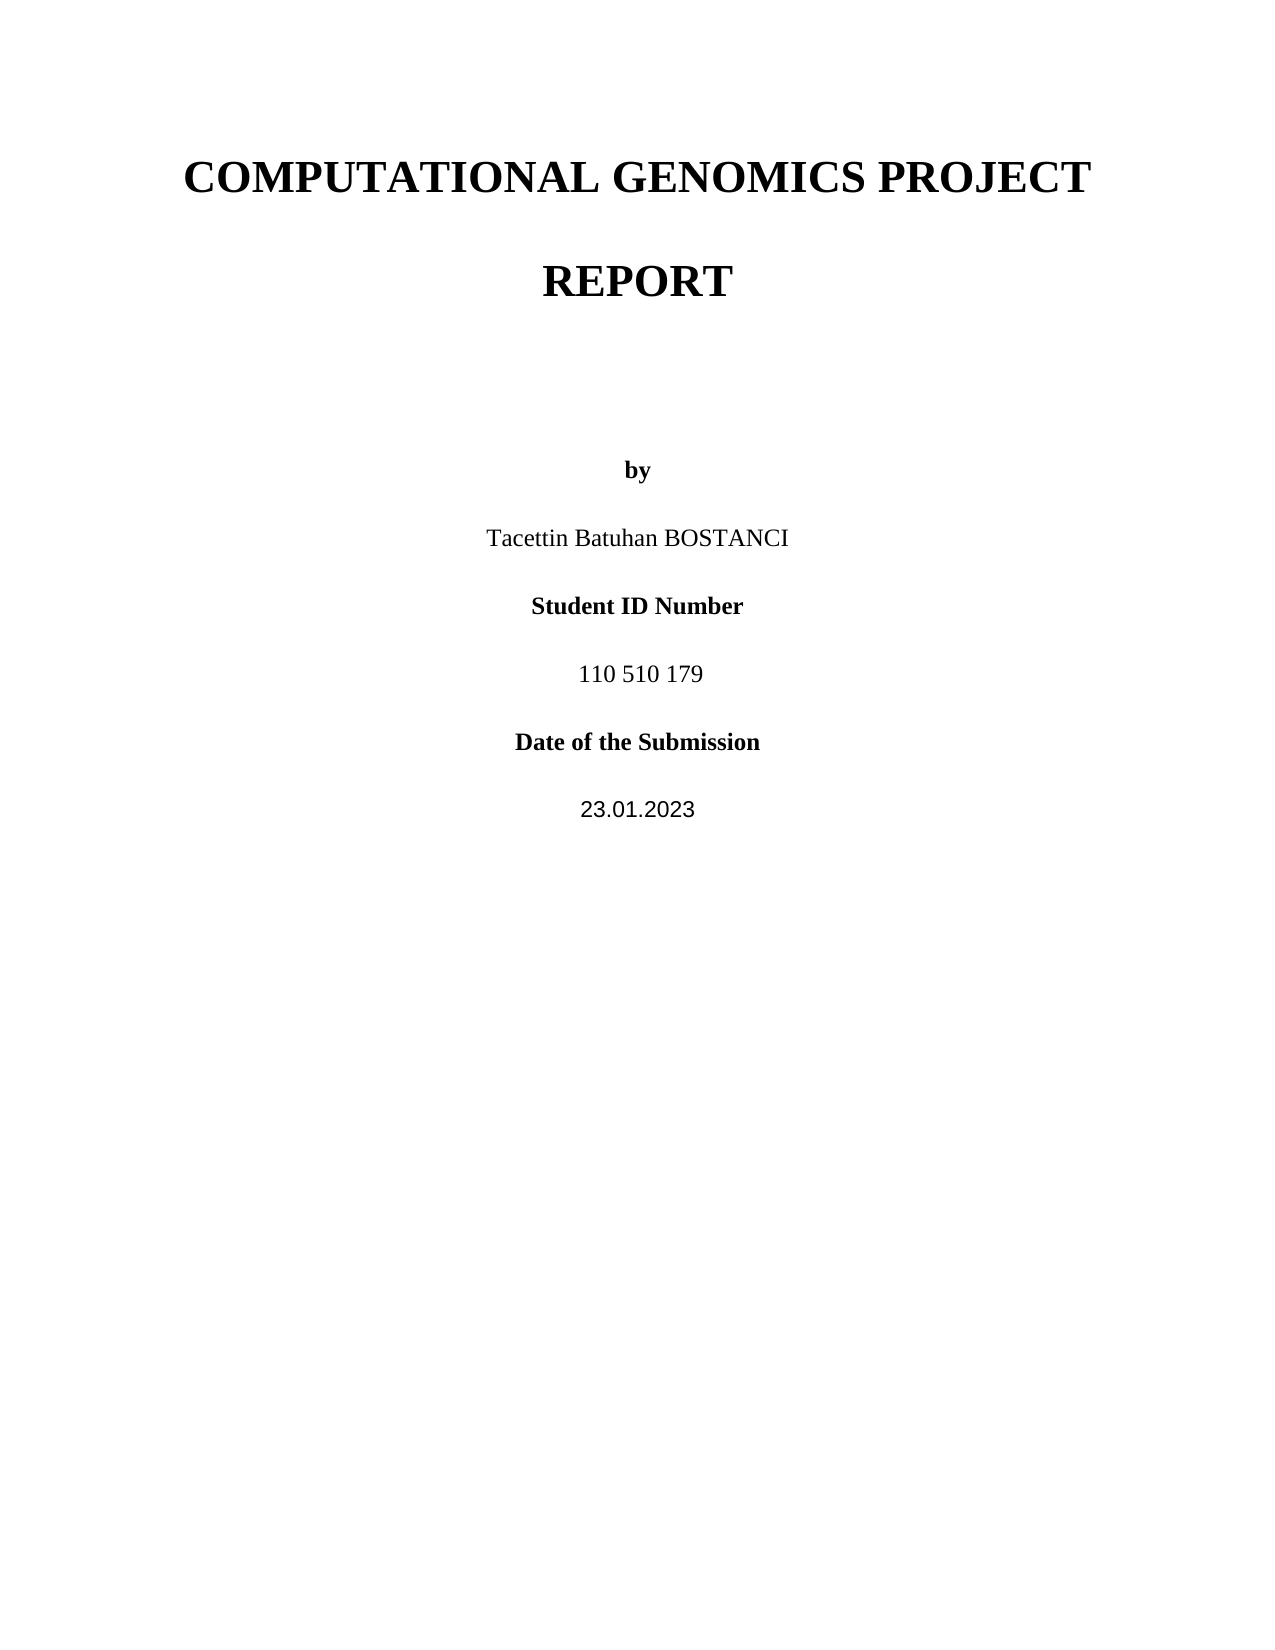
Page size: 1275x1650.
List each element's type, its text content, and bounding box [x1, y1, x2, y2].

subtitle by [150, 455, 1125, 484]
subtitle REPORT [150, 254, 1125, 307]
subtitle Tacettin Batuhan BOSTANCI [150, 523, 1125, 552]
subtitle Student ID Number [150, 591, 1125, 620]
text 23.01.2023 [150, 796, 1125, 822]
subtitle COMPUTATIONAL GENOMICS PROJECT [150, 150, 1125, 203]
subtitle Date of the Submission [150, 727, 1125, 756]
subtitle 110 510 179 [150, 659, 1125, 688]
